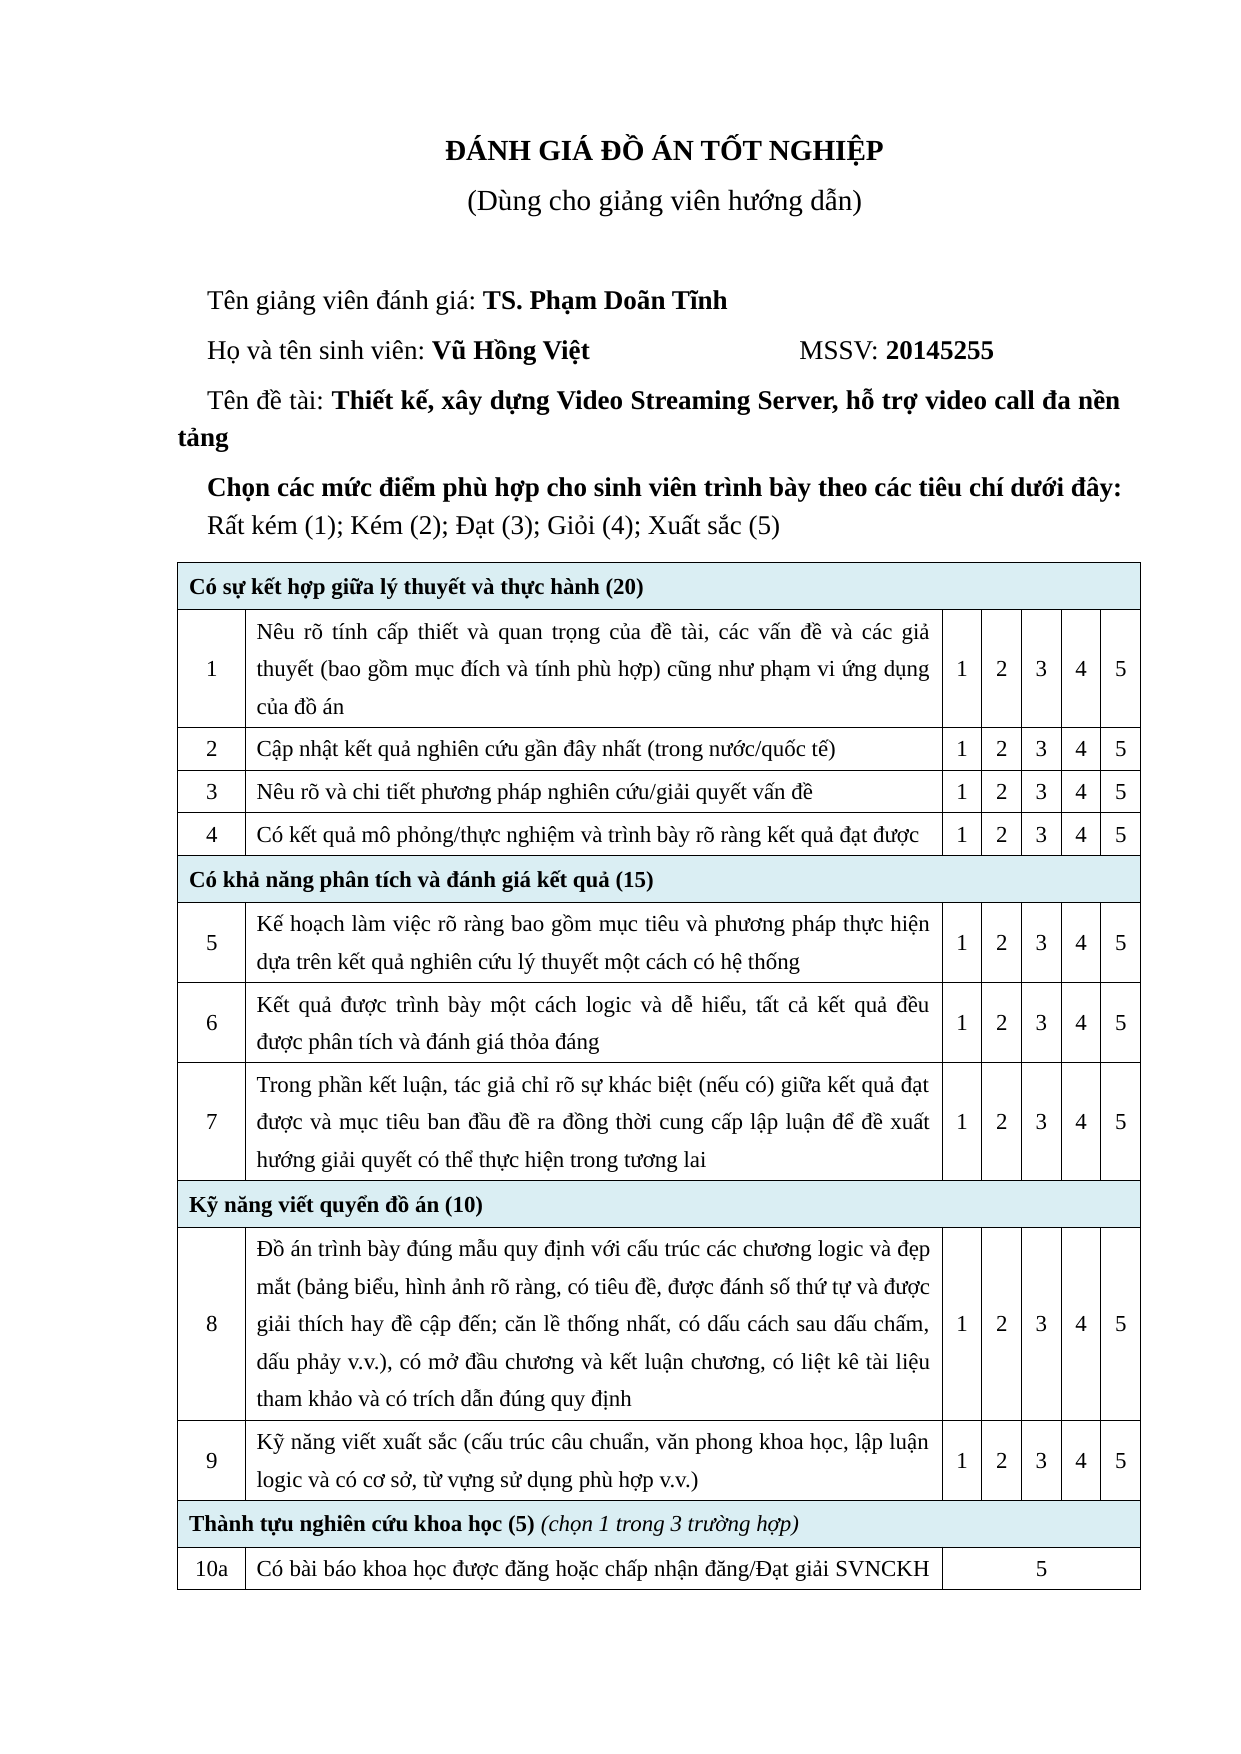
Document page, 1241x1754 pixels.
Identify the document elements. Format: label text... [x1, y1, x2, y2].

table_cell 2 [178, 728, 245, 769]
table_cell 2 [982, 610, 1021, 727]
table_cell 2 [982, 728, 1021, 769]
table_cell 4 [1062, 771, 1100, 812]
table_cell 3 [1022, 903, 1061, 982]
table_cell 5 [1101, 771, 1140, 812]
table_cell 2 [982, 813, 1021, 855]
table_cell 4 [1062, 983, 1100, 1062]
table_cell 2 [982, 771, 1021, 812]
table_cell 5 [1101, 1063, 1140, 1180]
table_cell 5 [1101, 728, 1140, 769]
table_cell Nêu rõ và chi tiết phương pháp nghiên cứu/giải quyết vấn đề [246, 771, 942, 812]
table_cell 1 [943, 903, 981, 982]
text (Dùng cho giảng viên hướng dẫn) [177, 181, 1122, 218]
table_cell 5 [178, 903, 245, 982]
table_cell 2 [982, 983, 1021, 1062]
table_cell 3 [1022, 983, 1061, 1062]
table_header Có sự kết hợp giữa lý thuyết và thực hành (20) [178, 563, 1140, 609]
table_cell 1 [943, 983, 981, 1062]
table_cell 4 [1062, 1063, 1100, 1180]
table_cell Cập nhật kết quả nghiên cứu gần đây nhất (trong nước/quốc tế) [246, 728, 942, 769]
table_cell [246, 1548, 942, 1589]
table_cell 3 [1022, 1063, 1061, 1180]
table_cell 5 [1101, 1228, 1140, 1419]
table_cell 4 [1062, 728, 1100, 769]
table_cell 3 [1022, 1421, 1061, 1500]
table_cell 3 [178, 771, 245, 812]
table_cell 1 [943, 728, 981, 769]
table_cell 5 [943, 1548, 1140, 1589]
table_cell Có kết quả mô phỏng/thực nghiệm và trình bày rõ ràng kết quả đạt được [246, 813, 942, 855]
table_cell 7 [178, 1063, 245, 1180]
table_cell 2 [982, 1421, 1021, 1500]
table_cell 5 [1101, 610, 1140, 727]
table_cell 5 [1101, 903, 1140, 982]
table_cell 5 [1101, 813, 1140, 855]
table_cell 2 [982, 1063, 1021, 1180]
text ĐÁNH GIÁ ĐỒ ÁN TỐT NGHIỆP [177, 131, 1122, 168]
table_cell 9 [178, 1421, 245, 1500]
table_cell 4 [1062, 813, 1100, 855]
table_cell 3 [1022, 1228, 1061, 1419]
table_cell 2 [982, 1228, 1021, 1419]
table_cell 3 [1022, 771, 1061, 812]
table_cell Kỹ năng viết quyển đồ án (10) [178, 1181, 1140, 1227]
table_cell 1 [943, 813, 981, 855]
table_cell Nêu rõ tính cấp thiết và quan trọng của đề tài, các vấn đề và các giả thuyết (bao gồm mục đích và tính phù hợp) cũng như phạm vi ứng dụng của đồ án [246, 610, 942, 727]
table_cell Đồ án trình bày đúng mẫu quy định với cấu trúc các chương logic và đẹp mắt (bảng biểu, hình ảnh rõ ràng, có tiêu đề, được đánh số thứ tự và được giải thích hay đề cập đến; căn lề thống nhất, có dấu cách sau dấu chấm, dấu phảy v.v.), có mở đầu chương và kết luận chương, có liệt kê tài liệu tham khảo và có trích dẫn đúng quy định [246, 1228, 942, 1419]
table_cell 5 [1101, 983, 1140, 1062]
table_cell Thành tựu nghiên cứu khoa học (5) (chọn 1 trong 3 trường hợp) [178, 1501, 1140, 1547]
table_cell Kế hoạch làm việc rõ ràng bao gồm mục tiêu và phương pháp thực hiện dựa trên kết quả nghiên cứu lý thuyết một cách có hệ thống [246, 903, 942, 982]
table_cell Có khả năng phân tích và đánh giá kết quả (15) [178, 856, 1140, 902]
table_cell 10a [178, 1548, 245, 1589]
table_cell 1 [943, 610, 981, 727]
table_cell 6 [178, 983, 245, 1062]
table_cell 1 [943, 1421, 981, 1500]
text Chọn các mức điểm phù hợp cho sinh viên trình bày theo các tiêu chí dưới đây: [177, 468, 1157, 506]
table_cell Trong phần kết luận, tác giả chỉ rõ sự khác biệt (nếu có) giữa kết quả đạt được và mục tiêu ban đầu đề ra đồng thời cung cấp lập luận để đề xuất hướng giải quyết có thể thực hiện trong tương lai [246, 1063, 942, 1180]
table_cell 4 [1062, 1421, 1100, 1500]
table_cell 1 [943, 1063, 981, 1180]
table_cell Kết quả được trình bày một cách logic và dễ hiểu, tất cả kết quả đều được phân tích và đánh giá thỏa đáng [246, 983, 942, 1062]
text Rất kém (1); Kém (2); Đạt (3); Giỏi (4); Xuất sắc (5) [177, 506, 1122, 543]
table_cell 3 [1022, 610, 1061, 727]
table_cell 4 [1062, 1228, 1100, 1419]
table_cell 4 [1062, 610, 1100, 727]
table_cell 2 [982, 903, 1021, 982]
text Họ và tên sinh viên: Vũ Hồng Việt MSSV: 20145255 [177, 331, 1122, 368]
table_cell 1 [943, 1228, 981, 1419]
text Tên đề tài: Thiết kế, xây dựng Video Streaming Server, hỗ trợ video call đa nền tảng [177, 381, 1122, 456]
table_cell 1 [943, 771, 981, 812]
text Tên giảng viên đánh giá: TS. Phạm Doãn Tĩnh [177, 281, 1122, 318]
table_cell 4 [178, 813, 245, 855]
table_cell Kỹ năng viết xuất sắc (cấu trúc câu chuẩn, văn phong khoa học, lập luận logic và có cơ sở, từ vựng sử dụng phù hợp v.v.) [246, 1421, 942, 1500]
table_cell 3 [1022, 728, 1061, 769]
table_cell 5 [1101, 1421, 1140, 1500]
table_cell 3 [1022, 813, 1061, 855]
table_cell 1 [178, 610, 245, 727]
table_cell 4 [1062, 903, 1100, 982]
table_cell 8 [178, 1228, 245, 1419]
